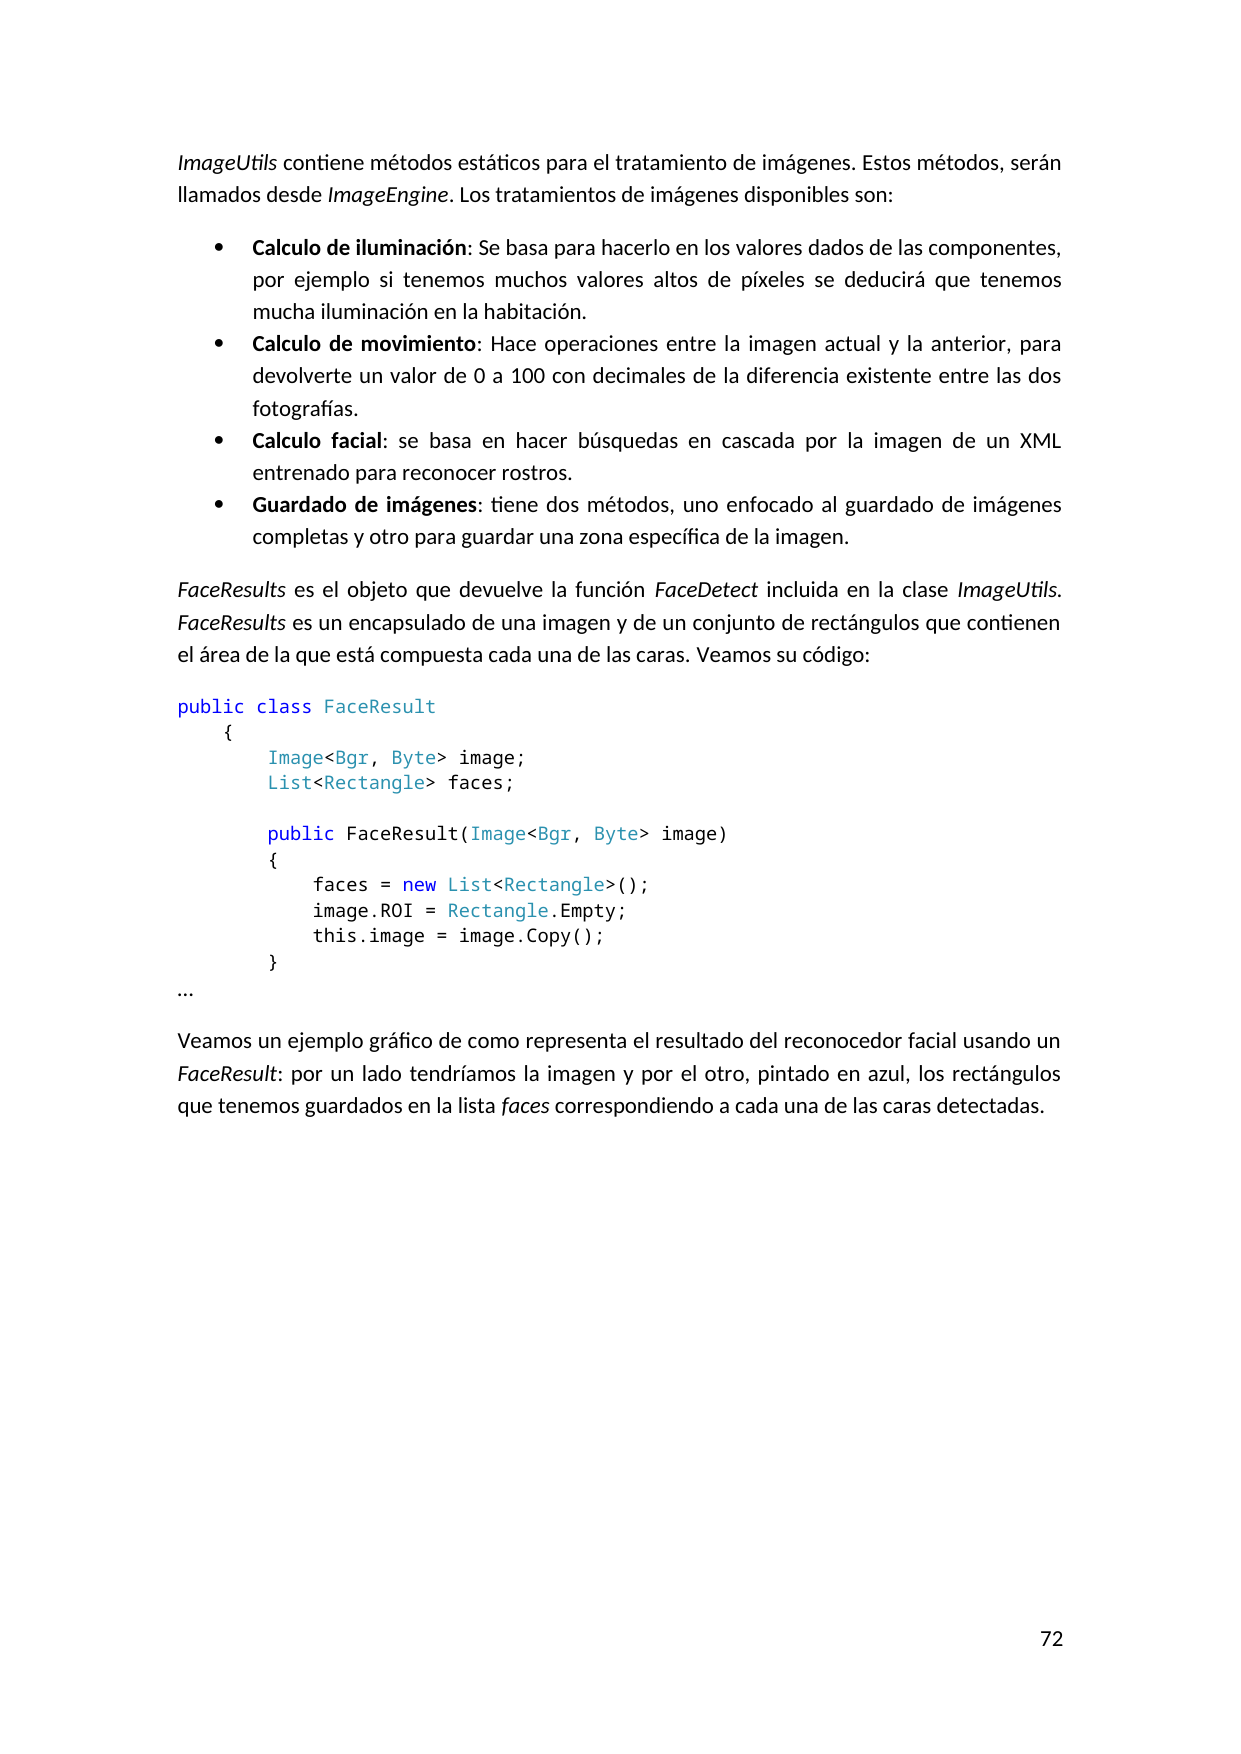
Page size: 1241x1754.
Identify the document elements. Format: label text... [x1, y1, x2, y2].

text List<Rectangle> faces; [177, 769, 1063, 795]
text Image<Bgr, Byte> image; [177, 744, 1063, 769]
text FaceResults es el objeto que devuelve la función FaceDetect incluida en la clase ImageUtils. FaceResults es un encapsulado de una imagen y de un conjunto de rectángulos que contienen el área de la que está compuesta cada una de las caras. Veamos su código: [177, 576, 1063, 668]
text image.ROI = Rectangle.Empty; [177, 897, 1063, 923]
text this.image = image.Copy(); [177, 923, 1063, 948]
list Calculo de iluminación: Se basa para hacerlo en los valores dados de las componentes, por ejemplo si tenemos muchos valores altos de píxeles se deducirá que tenemos mucha iluminación en la habitación. [215, 233, 1063, 325]
text faces = new List<Rectangle>(); [177, 872, 1063, 897]
text public FaceResult(Image<Bgr, Byte> image) [177, 821, 1063, 846]
text public class FaceResult [177, 693, 1063, 718]
text { [177, 718, 1063, 744]
text ImageUtils contiene métodos estáticos para el tratamiento de imágenes. Estos métodos, serán llamados desde ImageEngine. Los tratamientos de imágenes disponibles son: [177, 148, 1063, 208]
text … [177, 974, 1063, 1002]
text { [177, 846, 1063, 872]
list Calculo de movimiento: Hace operaciones entre la imagen actual y la anterior, para devolverte un valor de 0 a 100 con decimales de la diferencia existente entre las dos fotografías. [215, 329, 1063, 422]
list Calculo facial: se basa en hacer búsquedas en cascada por la imagen de un XML entrenado para reconocer rostros. [215, 426, 1063, 486]
text } [177, 948, 1063, 974]
text Veamos un ejemplo gráfico de como representa el resultado del reconocedor facial usando un FaceResult: por un lado tendríamos la imagen y por el otro, pintado en azul, los rectángulos que tenemos guardados en la lista faces correspondiendo a cada una de las caras detectadas. [177, 1027, 1063, 1119]
list Guardado de imágenes: tiene dos métodos, uno enfocado al guardado de imágenes completas y otro para guardar una zona específica de la imagen. [215, 490, 1063, 551]
